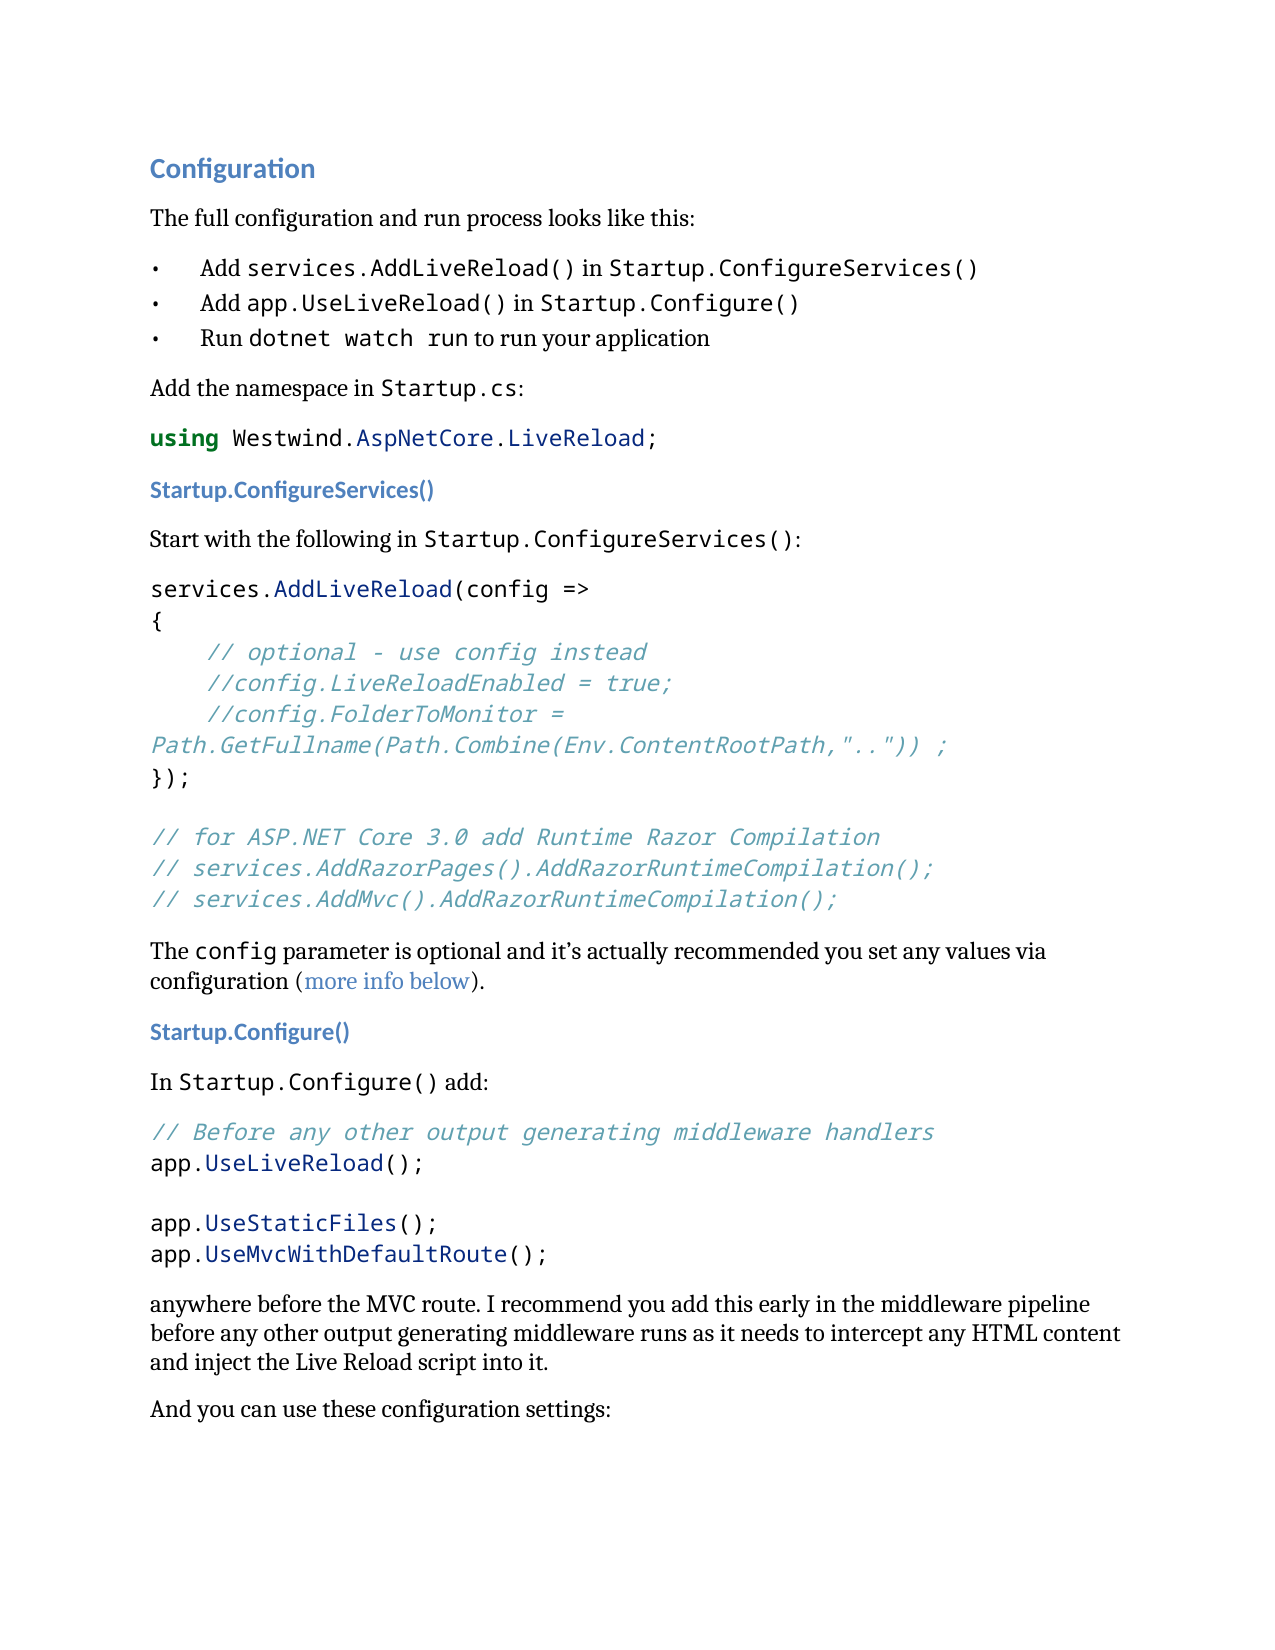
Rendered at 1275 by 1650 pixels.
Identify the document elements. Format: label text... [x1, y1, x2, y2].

list Run dotnet watch run to run your application [150, 322, 1125, 353]
list Add app.UseLiveReload() in Startup.Configure() [150, 287, 1125, 318]
text Start with the following in Startup.ConfigureServices(): [150, 523, 1125, 554]
subtitle Startup.Configure() [150, 1016, 1125, 1047]
subtitle Configuration [150, 150, 1125, 186]
text using Westwind.AspNetCore.LiveReload; [150, 422, 1125, 453]
text services.AddLiveReload(config => { // optional - use config instead //config.LiveReloadEnabled = true; //config.FolderToMonitor = Path.GetFullname(Path.Combine(Env.ContentRootPath,"..")) ; }); // for ASP.NET Core 3.0 add Runtime Razor Compilation // services.AddRazorPages().AddRazorRuntimeCompilation(); // services.AddMvc().AddRazorRuntimeCompilation(); [150, 573, 1125, 914]
list Add services.AddLiveReload() in Startup.ConfigureServices() [150, 252, 1125, 283]
text In Startup.Configure() add: [150, 1065, 1125, 1097]
text And you can use these configuration settings: [150, 1395, 1125, 1424]
text The full configuration and run process looks like this: [150, 204, 1125, 233]
text Add the namespace in Startup.cs: [150, 372, 1125, 403]
subtitle Startup.ConfigureServices() [150, 474, 1125, 504]
text anywhere before the MVC route. I recommend you add this early in the middleware pipeline before any other output generating middleware runs as it needs to intercept any HTML content and inject the Live Reload script into it. [150, 1290, 1125, 1376]
text The config parameter is optional and it’s actually recommended you set any values via configuration (more info below). [150, 935, 1125, 995]
text // Before any other output generating middleware handlers app.UseLiveReload(); app.UseStaticFiles(); app.UseMvcWithDefaultRoute(); [150, 1115, 1125, 1269]
